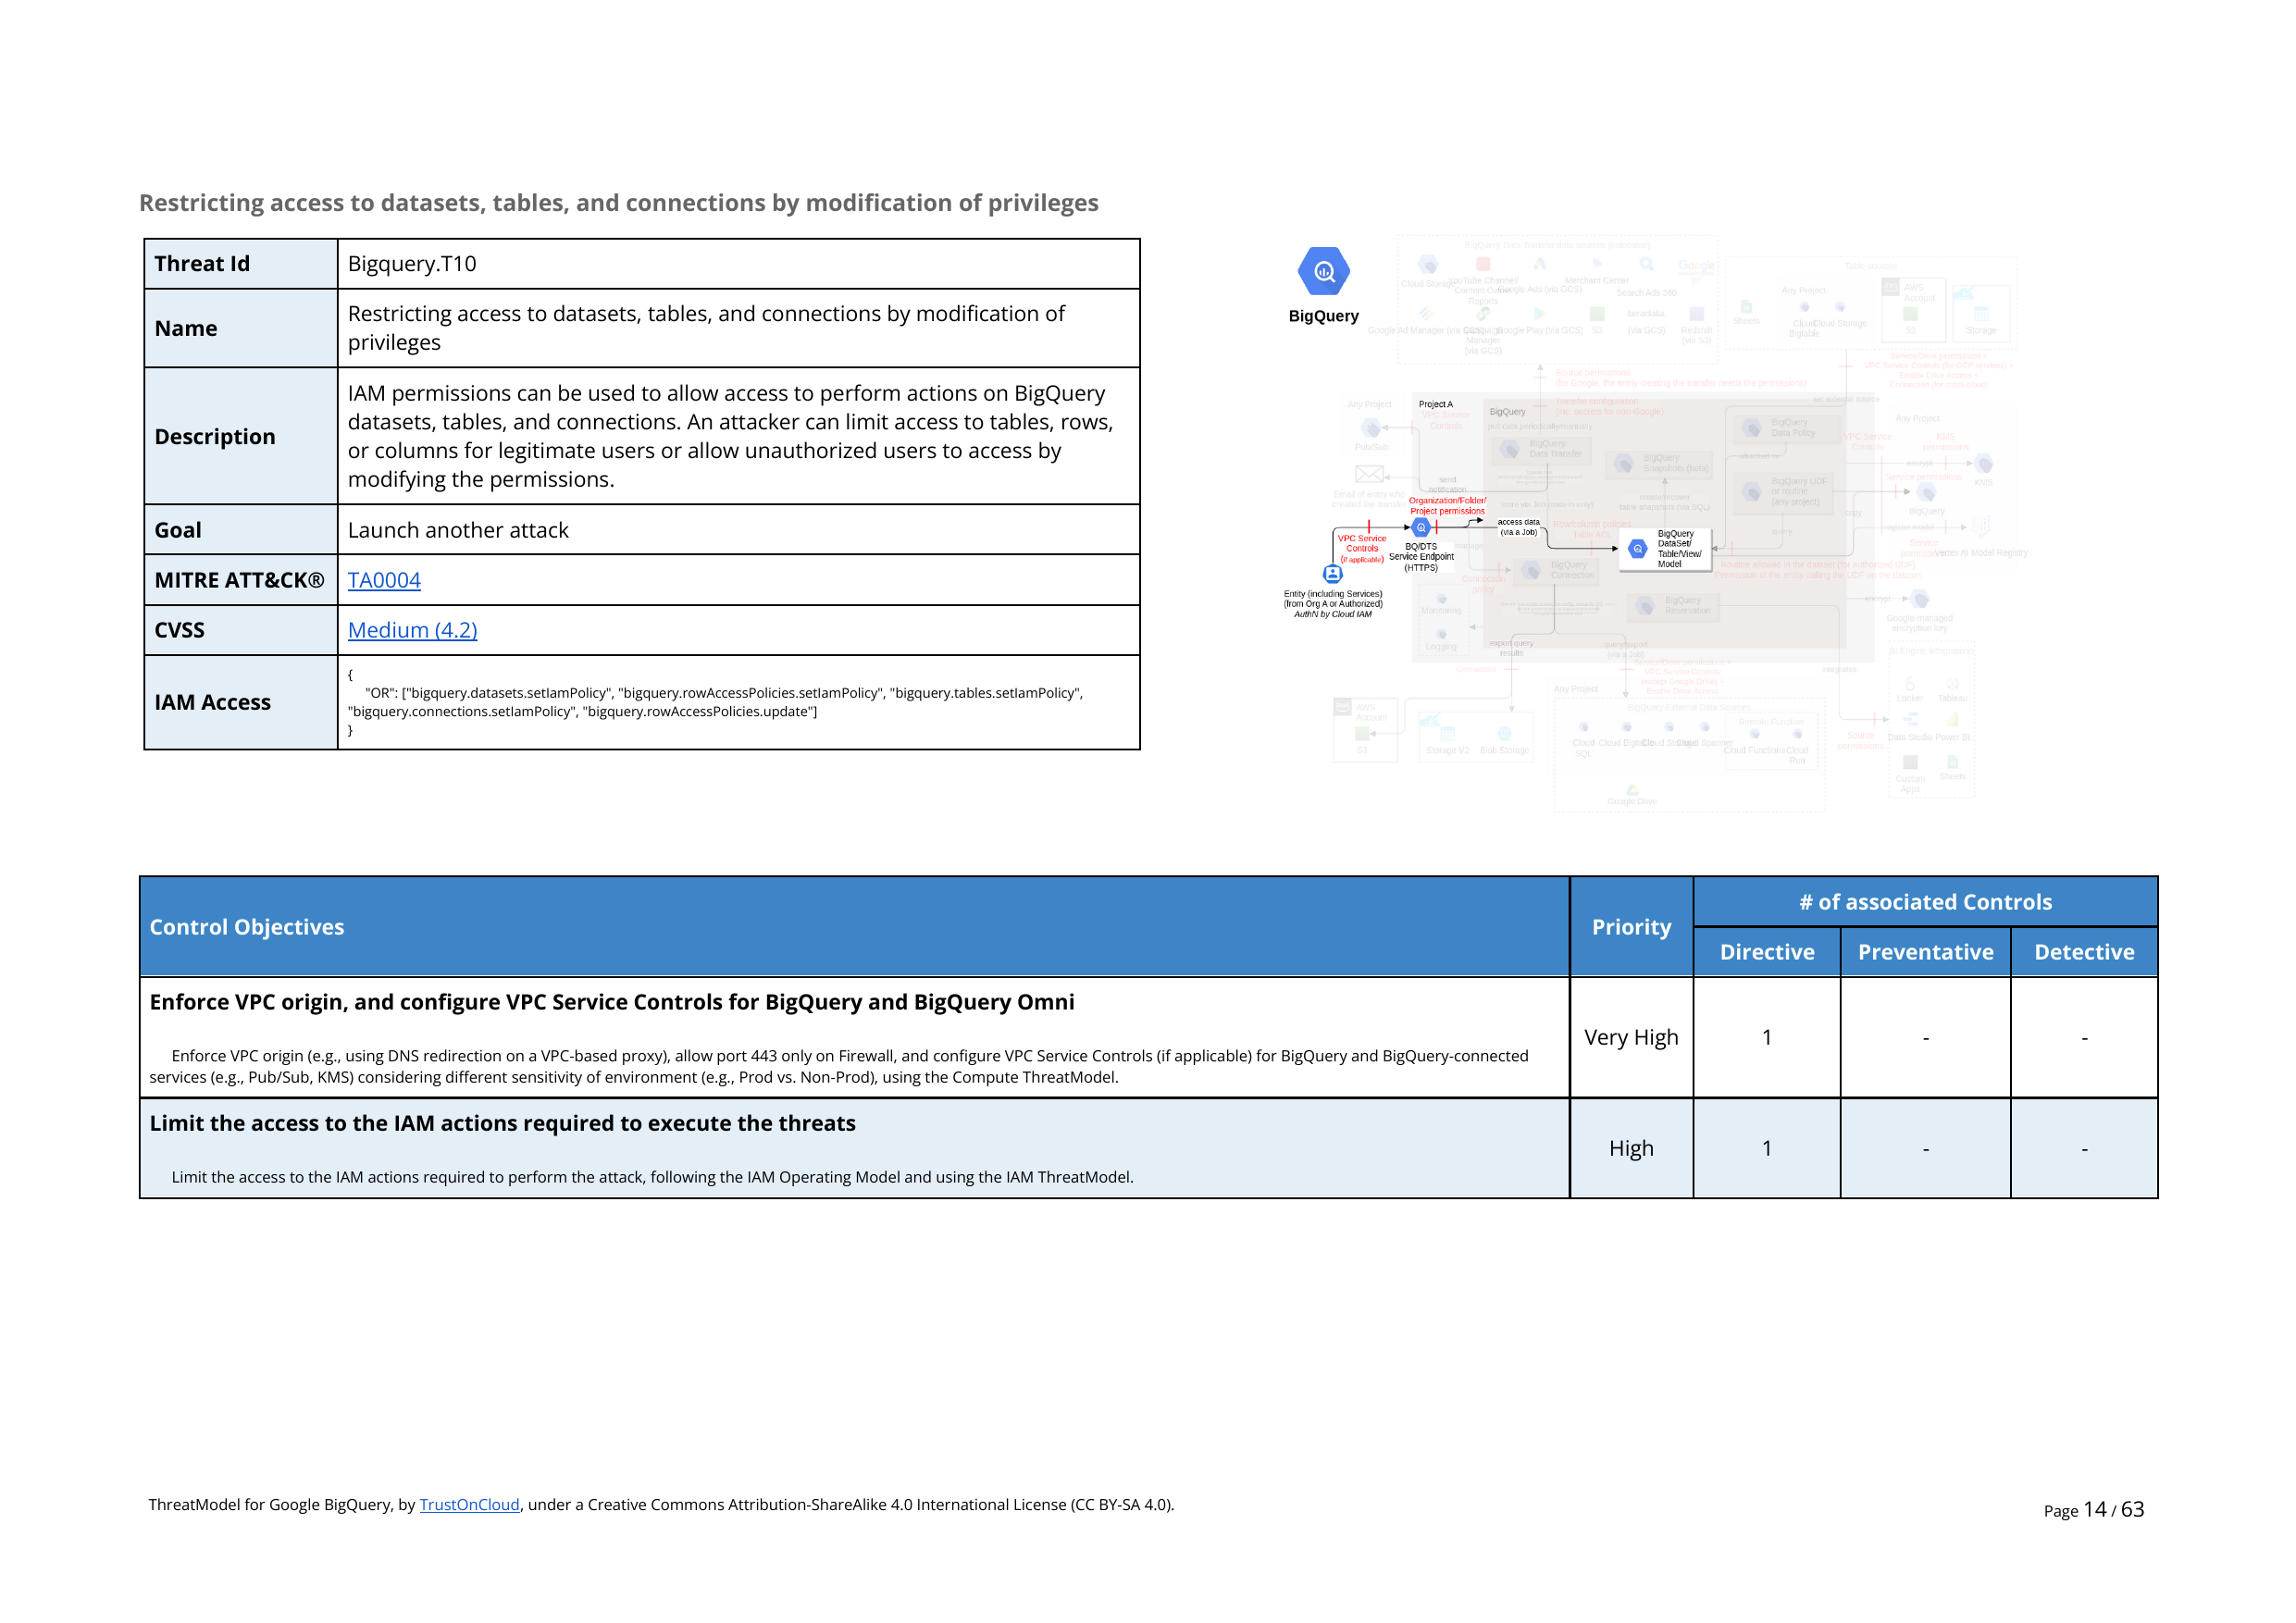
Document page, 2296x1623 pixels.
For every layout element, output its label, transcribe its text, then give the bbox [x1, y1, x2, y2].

picture [1283, 234, 2030, 813]
table_cell - [1842, 1099, 2010, 1196]
table_cell 1 [1694, 1099, 1840, 1196]
table_cell Detective [2012, 928, 2157, 975]
table_cell Preventative [1842, 928, 2010, 975]
table_cell - [2012, 1099, 2157, 1196]
table_cell Limit the access to the IAM actions required to execute the threats Limit the access to the IAM actions required to perform the attack, following the IAM Operating Model and using the IAM ThreatModel. [141, 1099, 1569, 1196]
table_cell 1 [1694, 978, 1840, 1096]
table_cell Directive [1694, 928, 1840, 975]
table_header Priority [1571, 877, 1693, 975]
table_cell - [1842, 978, 2010, 1096]
table_cell Enforce VPC origin, and configure VPC Service Controls for BigQuery and BigQuery Omni Enforce VPC origin (e.g., using DNS redirection on a VPC-based proxy), allow port 443 only on Firewall, and configure VPC Service Controls (if applicable) for BigQuery and BigQuery-connected services (e.g., Pub/Sub, KMS) considering different sensitivity of environment (e.g., Prod vs. Non-Prod), using the Compute ThreatModel. [141, 978, 1569, 1096]
table_cell - [2012, 978, 2157, 1096]
subtitle Restricting access to datasets, tables, and connections by modification of privileges [139, 187, 2156, 218]
table_header [1150, 225, 2157, 825]
table_header [141, 225, 1148, 825]
table_header Control Objectives [141, 877, 1569, 975]
table_cell High [1571, 1099, 1693, 1196]
table_cell Very High [1571, 978, 1693, 1096]
table_header # of associated Controls [1694, 877, 2157, 925]
